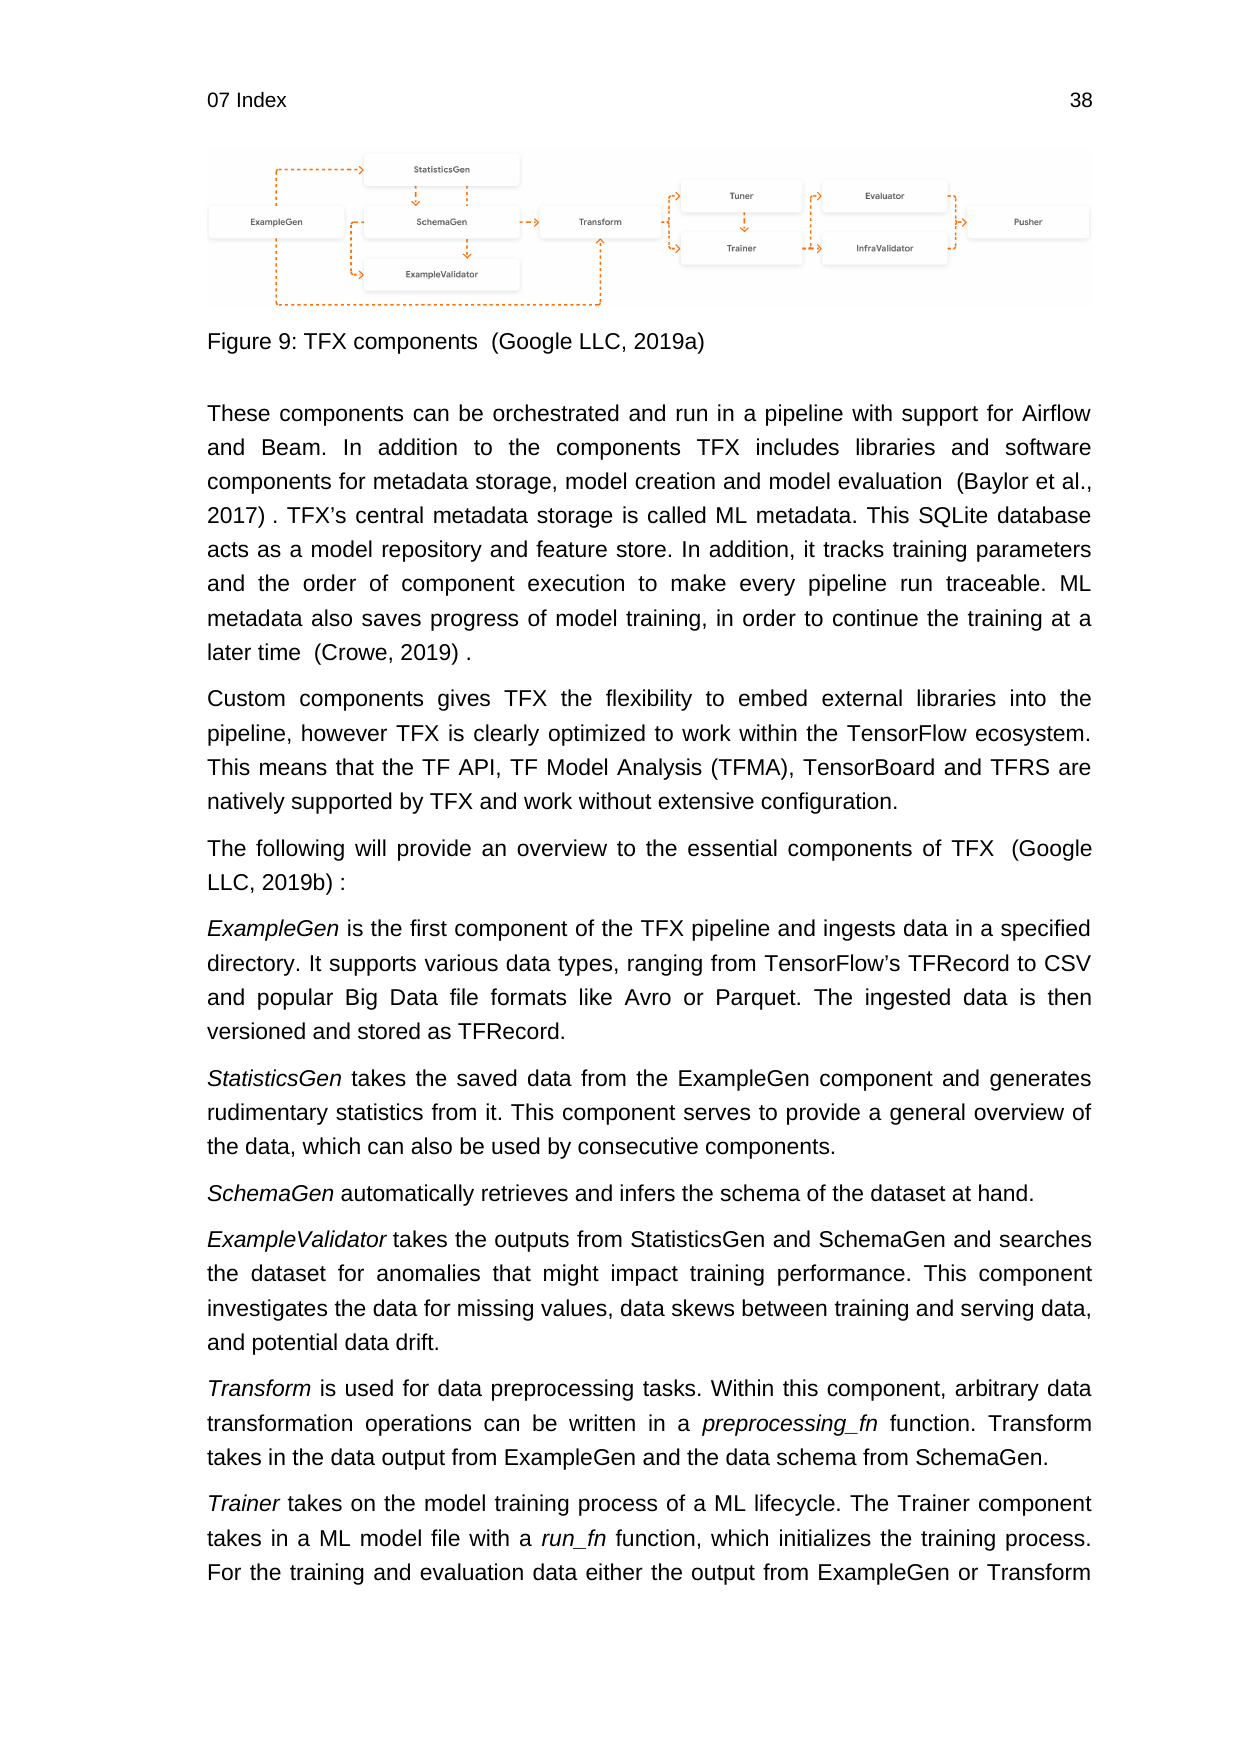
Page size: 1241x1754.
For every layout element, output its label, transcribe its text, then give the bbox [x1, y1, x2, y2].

text These components can be orchestrated and run in a pipeline with support for Airflow and Beam. In addition to the components TFX includes libraries and software components for metadata storage, model creation and model evaluation . TFX’s central metadata storage is called ML metadata. This SQLite database acts as a model repository and feature store. In addition, it tracks training parameters and the order of component execution to make every pipeline run traceable. ML metadata also saves progress of model training, in order to continue the training at a later time . [207, 399, 1092, 665]
text Figure 9: TFX components [207, 328, 1092, 354]
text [207, 1490, 1092, 1585]
text The following will provide an overview to the essential components of TFX : [207, 834, 1092, 895]
text ExampleGen is the first component of the TFX pipeline and ingests data in a specified directory. It supports various data types, ranging from TensorFlow’s TFRecord to CSV and popular Big Data file formats like Avro or Parquet. The ingested data is then versioned and stored as TFRecord. [207, 915, 1092, 1044]
picture [206, 147, 1093, 308]
text SchemaGen automatically retrieves and infers the schema of the dataset at hand. [207, 1179, 1092, 1206]
text Transform is used for data preprocessing tasks. Within this component, arbitrary data transformation operations can be written in a preprocessing_fn function. Transform takes in the data output from ExampleGen and the data schema from SchemaGen. [207, 1375, 1092, 1470]
text StatisticsGen takes the saved data from the ExampleGen component and generates rudimentary statistics from it. This component serves to provide a general overview of the data, which can also be used by consecutive components. [207, 1064, 1092, 1159]
text ExampleValidator takes the outputs from StatisticsGen and SchemaGen and searches the dataset for anomalies that might impact training performance. This component investigates the data for missing values, data skews between training and serving data, and potential data drift. [207, 1226, 1092, 1355]
text Custom components gives TFX the flexibility to embed external libraries into the pipeline, however TFX is clearly optimized to work within the TensorFlow ecosystem. This means that the TF API, TF Model Analysis (TFMA), TensorBoard and TFRS are natively supported by TFX and work without extensive configuration. [207, 685, 1092, 814]
